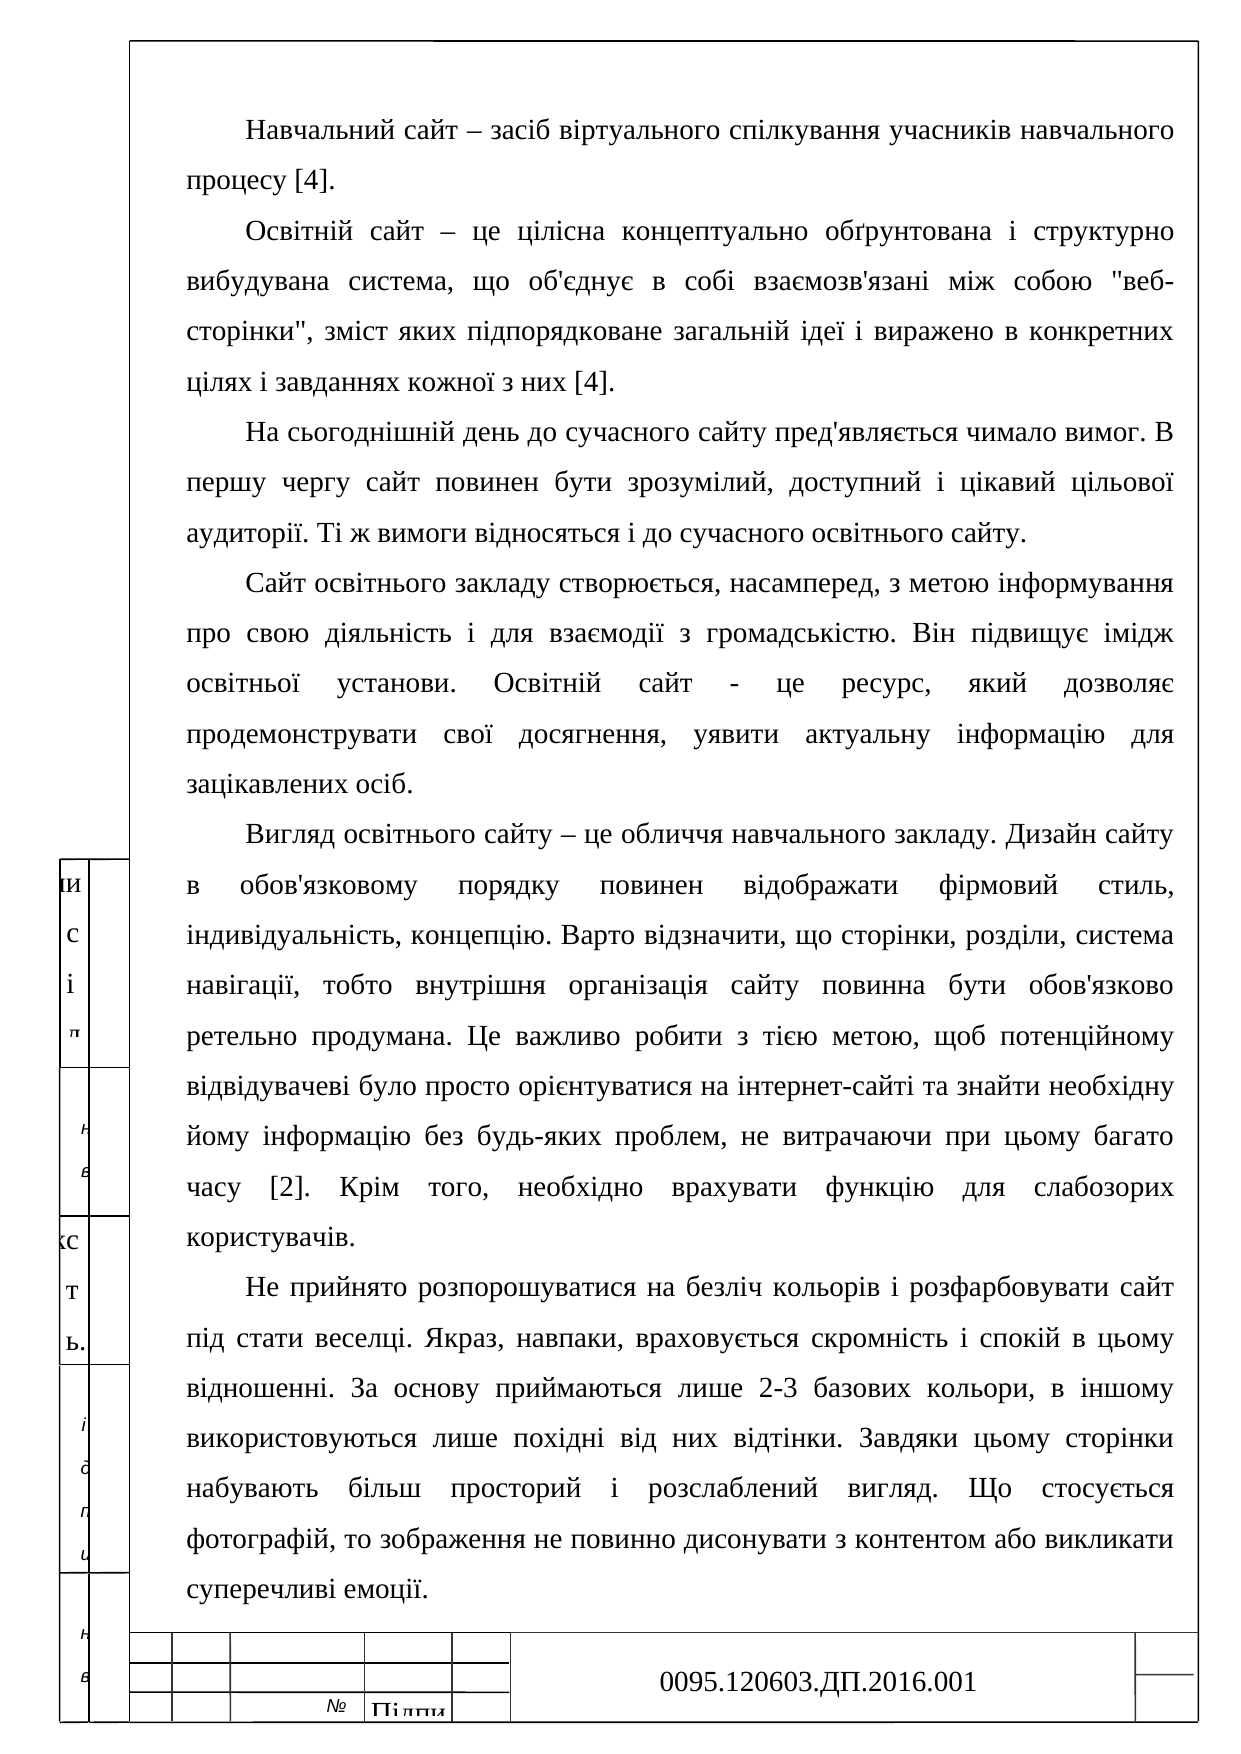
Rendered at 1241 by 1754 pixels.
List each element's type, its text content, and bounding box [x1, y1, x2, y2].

text Вигляд освітнього сайту – це обличчя навчального закладу. Дизайн сайту в обов'язковому порядку повинен відображати фірмовий стиль, індивідуальність, концепцію. Варто відзначити, що сторінки, розділи, система навігації, тобто внутрішня організація сайту повинна бути обов'язково ретельно продумана. Це важливо робити з тією метою, щоб потенційному відвідувачеві було просто орієнтуватися на інтернет-сайті та знайти необхідну йому інформацію без будь-яких проблем, не витрачаючи при цьому багато часу [2]. Крім того, необхідно врахувати функцію для слабозорих користувачів. [186, 817, 1175, 1253]
text Сайт освітнього закладу створюється, насамперед, з метою інформування про свою діяльність і для взаємодії з громадськістю. Він підвищує імідж освітньої установи. Освітній сайт - це ресурс, який дозволяє продемонструвати свої досягнення, уявити актуальну інформацію для зацікавлених осіб. [186, 565, 1175, 800]
text Освітній сайт – це цілісна концептуально обґрунтована і структурно вибудувана система, що об'єднує в собі взаємозв'язані між собою "веб-сторінки", зміст яких підпорядковане загальній ідеї і виражено в конкретних цілях і завданнях кожної з них [4]. [186, 213, 1175, 397]
text Навчальний сайт – засіб віртуального спілкування учасників навчального процесу [4]. [186, 112, 1175, 196]
text На сьогоднішній день до сучасного сайту пред'являється чимало вимог. В першу чергу сайт повинен бути зрозумілий, доступний і цікавий цільової аудиторії. Ті ж вимоги відносяться і до сучасного освітнього сайту. [186, 414, 1175, 548]
text Не прийнято розпорошуватися на безліч кольорів і розфарбовувати сайт під стати веселці. Якраз, навпаки, враховується скромність і спокій в цьому відношенні. За основу приймаються лише 2-3 базових кольори, в іншому використовуються лише похідні від них відтінки. Завдяки цьому сторінки набувають більш просторий і розслаблений вигляд. Що стосується фотографій, то зображення не повинно дисонувати з контентом або викликати суперечливі емоції. [186, 1269, 1175, 1605]
